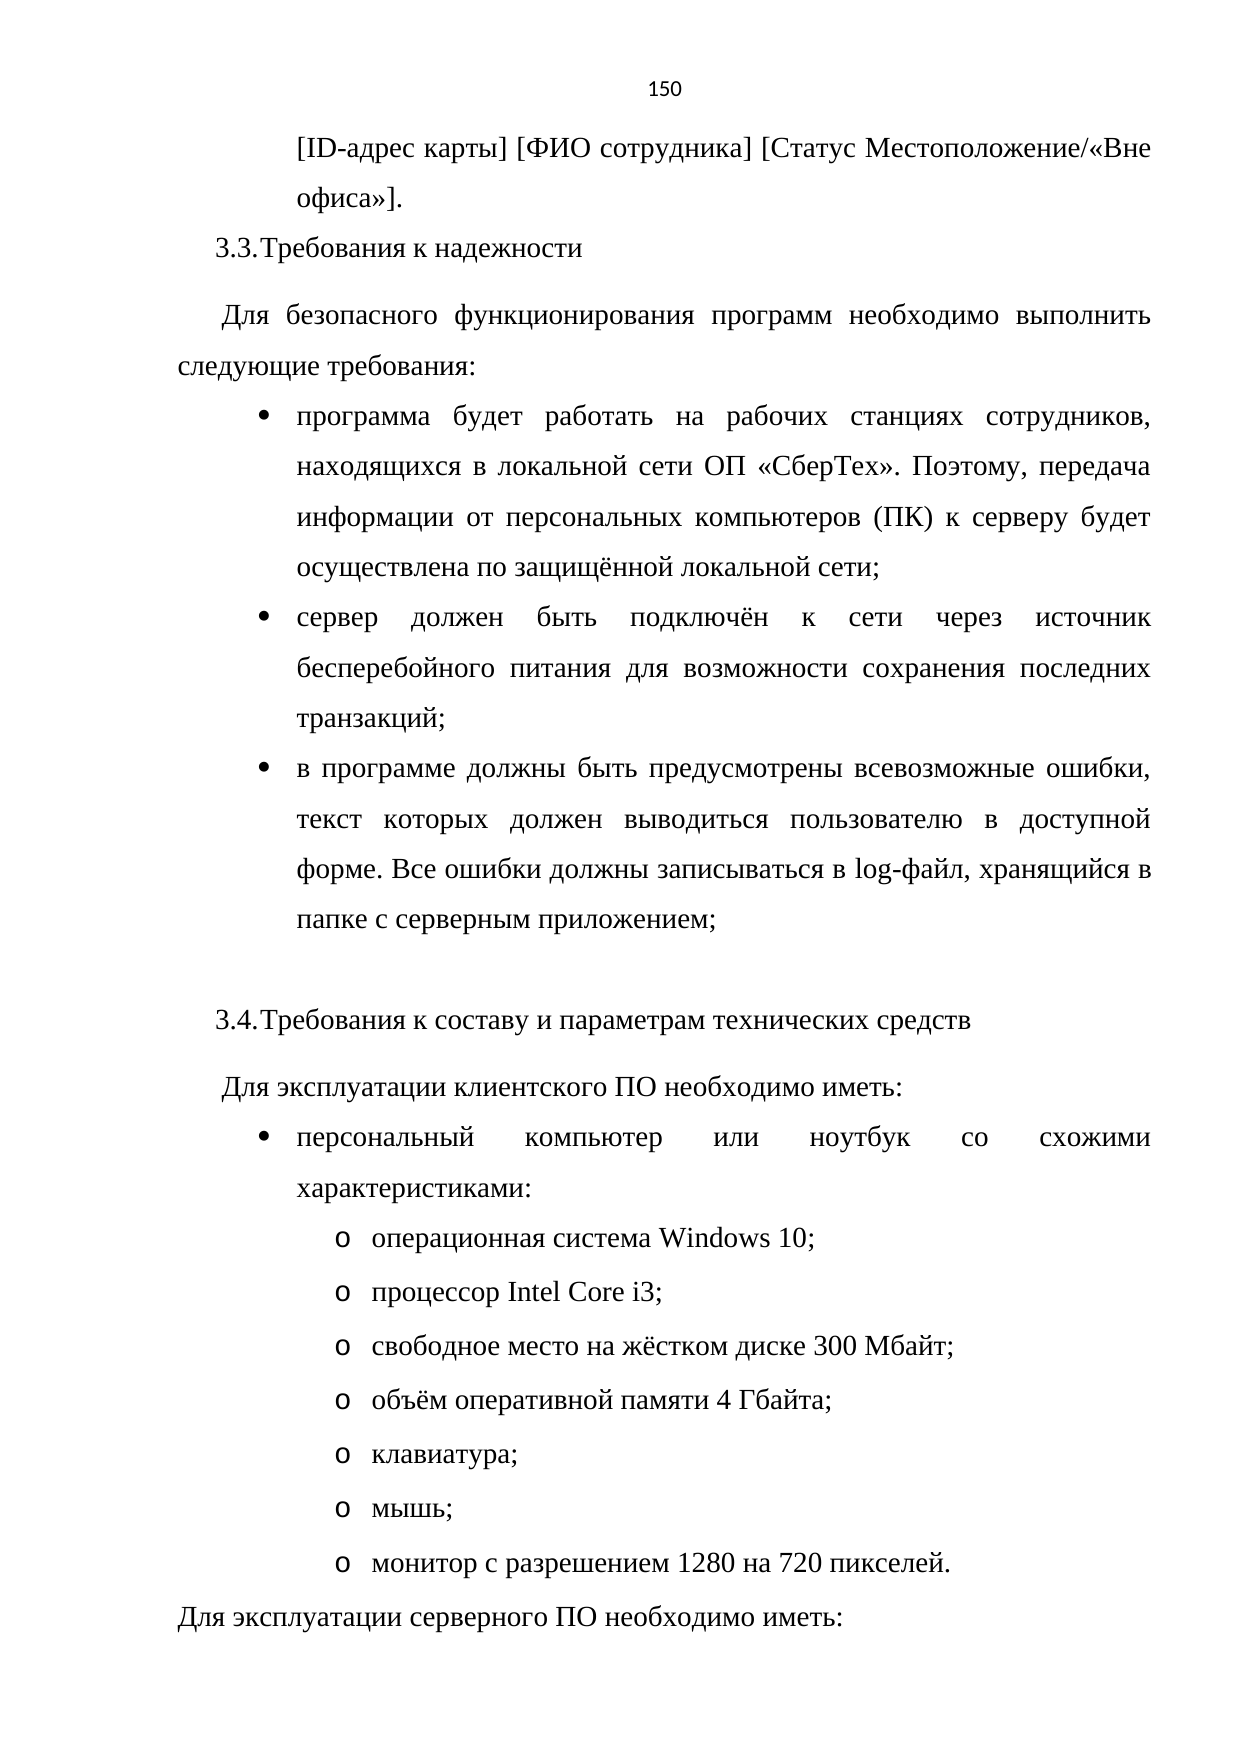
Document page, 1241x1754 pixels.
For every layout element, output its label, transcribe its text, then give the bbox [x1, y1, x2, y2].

list процессор Intel Core i3; [334, 1274, 1152, 1310]
text Для эксплуатации клиентского ПО необходимо иметь: [177, 1069, 1152, 1103]
list сервер должен быть подключён к сети через источник бесперебойного питания для возможности сохранения последних транзакций; [259, 599, 1152, 734]
list программа будет работать на рабочих станциях сотрудников, находящихся в локальной сети ОП «СберТех». Поэтому, передача информации от персональных компьютеров (ПК) к серверу будет осуществлена по защищённой локальной сети; [259, 398, 1152, 583]
text Для эксплуатации серверного ПО необходимо иметь: [177, 1599, 1152, 1632]
text Для безопасного функционирования программ необходимо выполнить следующие требования: [177, 297, 1152, 381]
list в программе должны быть предусмотрены всевозможные ошибки, текст которых должен выводиться пользователю в доступной форме. Все ошибки должны записываться в log-файл, хранящийся в папке с серверным приложением; [259, 751, 1152, 935]
list персональный компьютер или ноутбук со схожими характеристиками: [259, 1119, 1152, 1203]
list объём оперативной памяти 4 Гбайта; [334, 1382, 1152, 1418]
list свободное место на жёстком диске 300 Мбайт; [334, 1328, 1152, 1364]
list мышь; [334, 1491, 1152, 1527]
list Требования к составу и параметрам технических средств [215, 1002, 1152, 1036]
list монитор с разрешением 1280 на 720 пикселей. [334, 1545, 1152, 1581]
text [ID-адрес карты] [ФИО сотрудника] [Статус Местоположение/«Вне офиса»]. [296, 130, 1152, 214]
list Требования к надежности [215, 230, 1152, 264]
list операционная система Windows 10; [334, 1220, 1152, 1256]
list клавиатура; [334, 1437, 1152, 1473]
